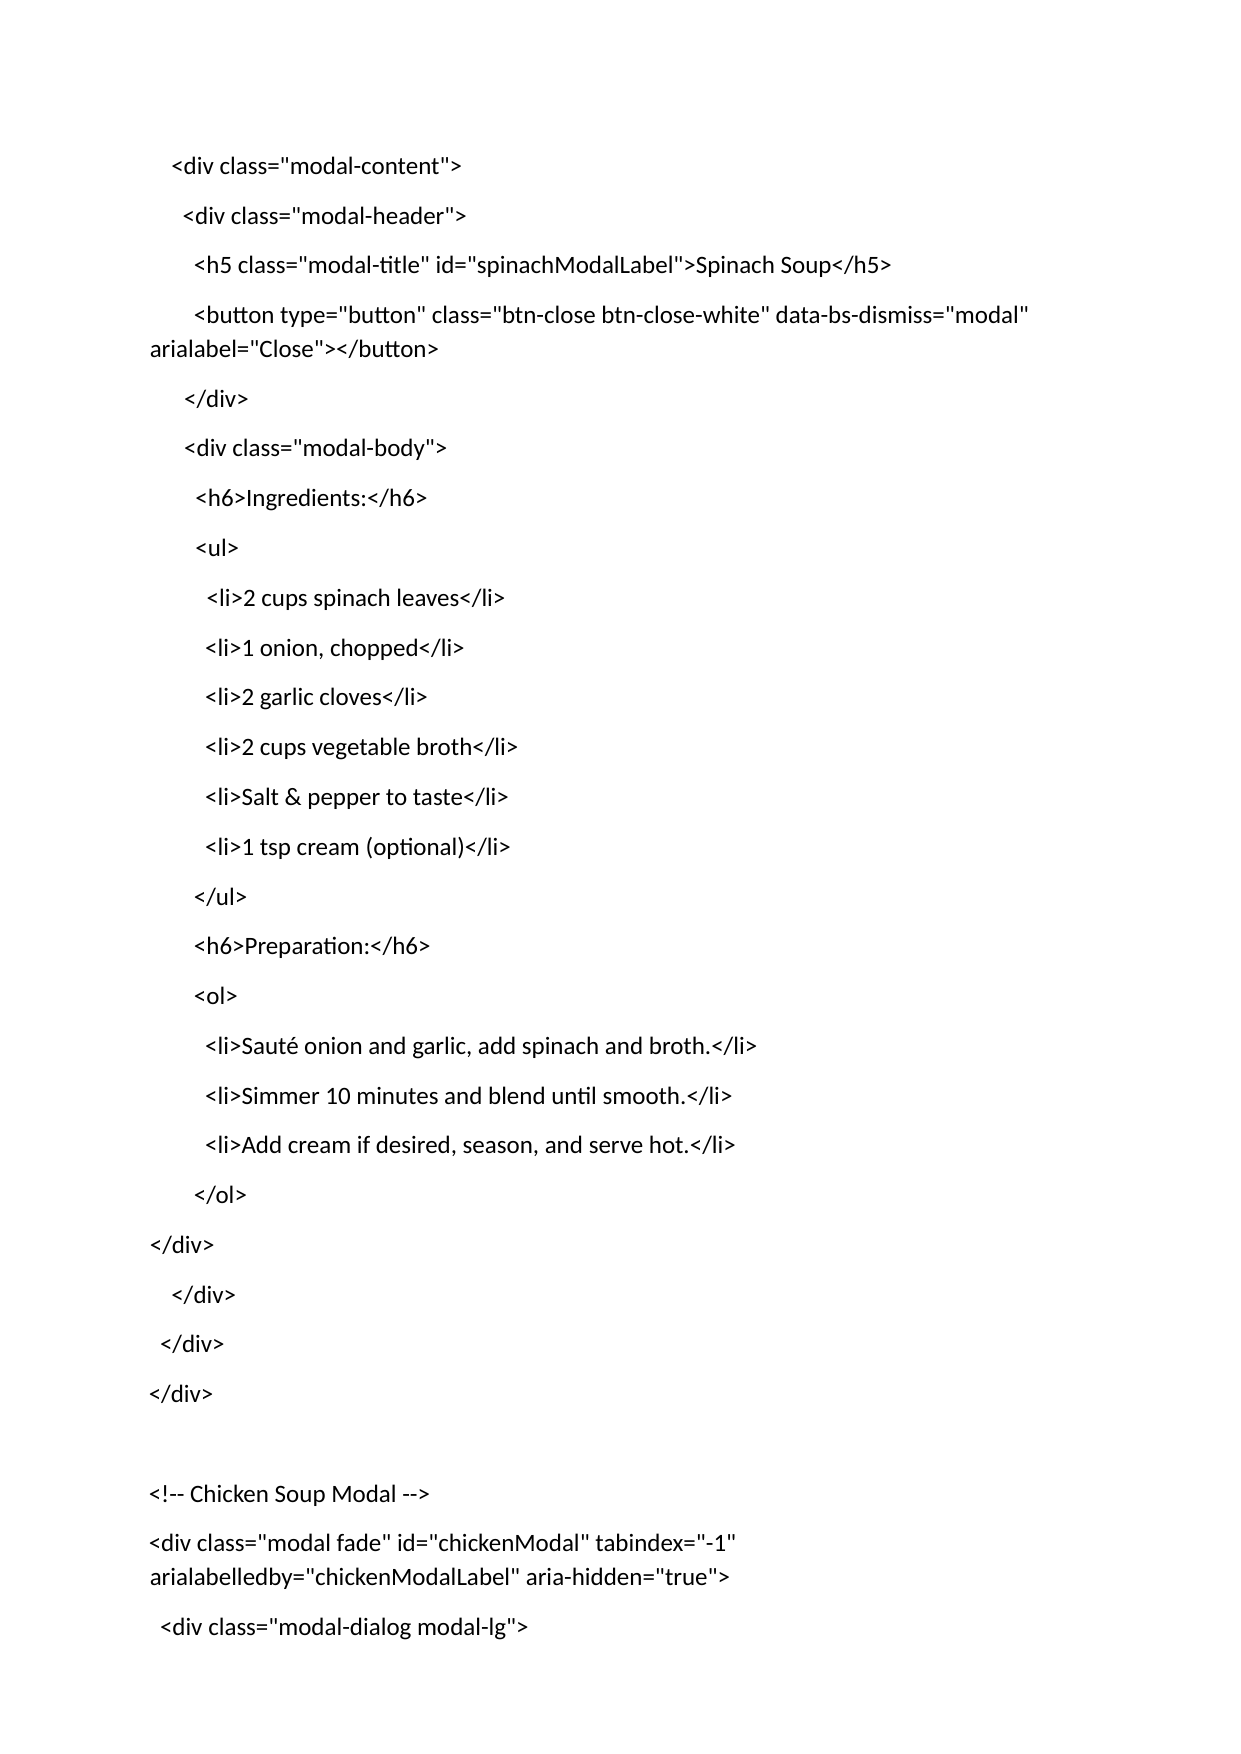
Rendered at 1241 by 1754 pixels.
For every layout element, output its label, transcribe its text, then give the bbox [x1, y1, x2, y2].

text </ul> [148, 881, 1091, 911]
text <h5 class="modal-title" id="spinachModalLabel">Spinach Soup</h5> [148, 249, 1091, 280]
text <li>1 tsp cream (optional)</li> [148, 831, 1091, 861]
text <li>Salt & pepper to taste</li> [148, 781, 1091, 812]
text <ol> [148, 980, 1091, 1011]
text </div> [184, 383, 1091, 413]
text <div class="modal-header"> [148, 200, 1091, 230]
text <div class="modal fade" id="chickenModal" tabindex="-1" arialabelledby="chickenModalLabel" aria-hidden="true"> [148, 1528, 1091, 1592]
text <h6>Preparation:</h6> [148, 930, 1091, 961]
text <li>2 garlic cloves</li> [148, 681, 1091, 712]
text <li>1 onion, chopped</li> [148, 632, 1091, 662]
text <div class="modal-content"> [148, 150, 1091, 181]
text <!-- Chicken Soup Modal --> [148, 1478, 1091, 1508]
text </ol> </div> [148, 1179, 319, 1259]
text </div> [148, 1378, 1091, 1409]
text <li>2 cups vegetable broth</li> [148, 731, 1091, 762]
text <li>Add cream if desired, season, and serve hot.</li> [148, 1129, 1091, 1160]
text <ul> [184, 532, 1091, 563]
text <h6>Ingredients:</h6> [184, 482, 1091, 513]
text </div> [148, 1328, 1091, 1359]
text <button type="button" class="btn-close btn-close-white" data-bs-dismiss="modal" arialabel="Close"></button> [148, 299, 1091, 363]
text <li>Sauté onion and garlic, add spinach and broth.</li> [148, 1030, 1091, 1061]
text <div class="modal-body"> [184, 432, 1091, 463]
text <li>2 cups spinach leaves</li> [184, 582, 1091, 612]
text </div> [148, 1279, 1091, 1309]
text <li>Simmer 10 minutes and blend until smooth.</li> [148, 1080, 1091, 1110]
text <div class="modal-dialog modal-lg"> [148, 1611, 1091, 1641]
